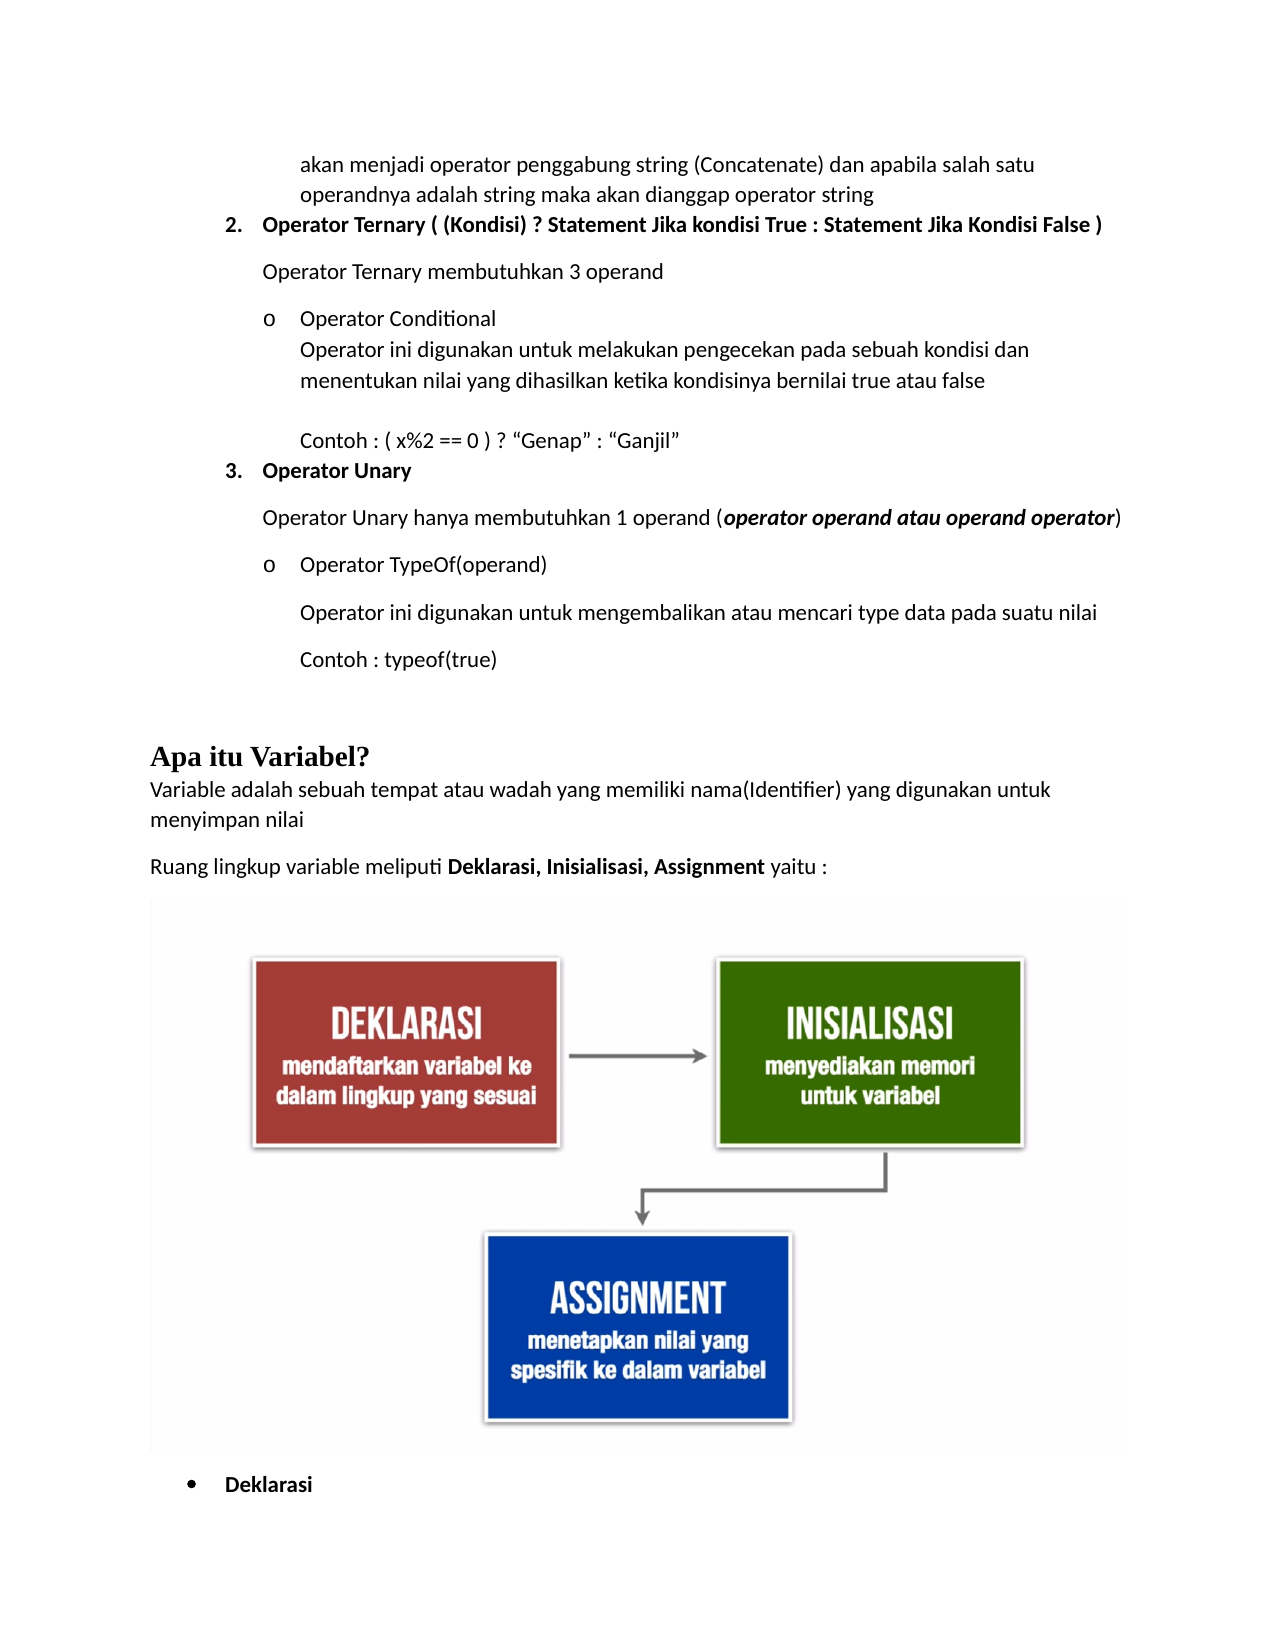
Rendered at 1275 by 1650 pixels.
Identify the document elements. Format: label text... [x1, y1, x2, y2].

text Operator ini digunakan untuk mengembalikan atau mencari type data pada suatu nilai [300, 598, 1125, 626]
list Operator ini digunakan untuk melakukan pengecekan pada sebuah kondisi dan menentukan nilai yang dihasilkan ketika kondisinya bernilai true atau false [300, 336, 1125, 394]
list Deklarasi [187, 1470, 1125, 1498]
text Operator Ternary membutuhkan 3 operand [262, 257, 1125, 285]
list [300, 150, 1125, 208]
list Operator Unary [225, 456, 1125, 484]
list Operator Conditional [262, 304, 1125, 333]
text Ruang lingkup variable meliputi Deklarasi, Inisialisasi, Assignment yaitu : [150, 852, 1125, 880]
list Operator TypeOf(operand) [262, 550, 1125, 579]
text Operator Unary hanya membutuhkan 1 operand (operator operand atau operand operator) [262, 503, 1125, 531]
text Variable adalah sebuah tempat atau wadah yang memiliki nama(Identifier) yang digunakan untuk menyimpan nilai [150, 775, 1125, 833]
picture [150, 899, 1125, 1451]
text Contoh : typeof(true) [300, 645, 1125, 673]
subtitle Apa itu Variabel? [150, 739, 1125, 772]
list Operator Ternary ( (Kondisi) ? Statement Jika kondisi True : Statement Jika Kondisi False ) [225, 210, 1125, 238]
list Contoh : ( x%2 == 0 ) ? “Genap” : “Ganjil” [300, 426, 1125, 454]
